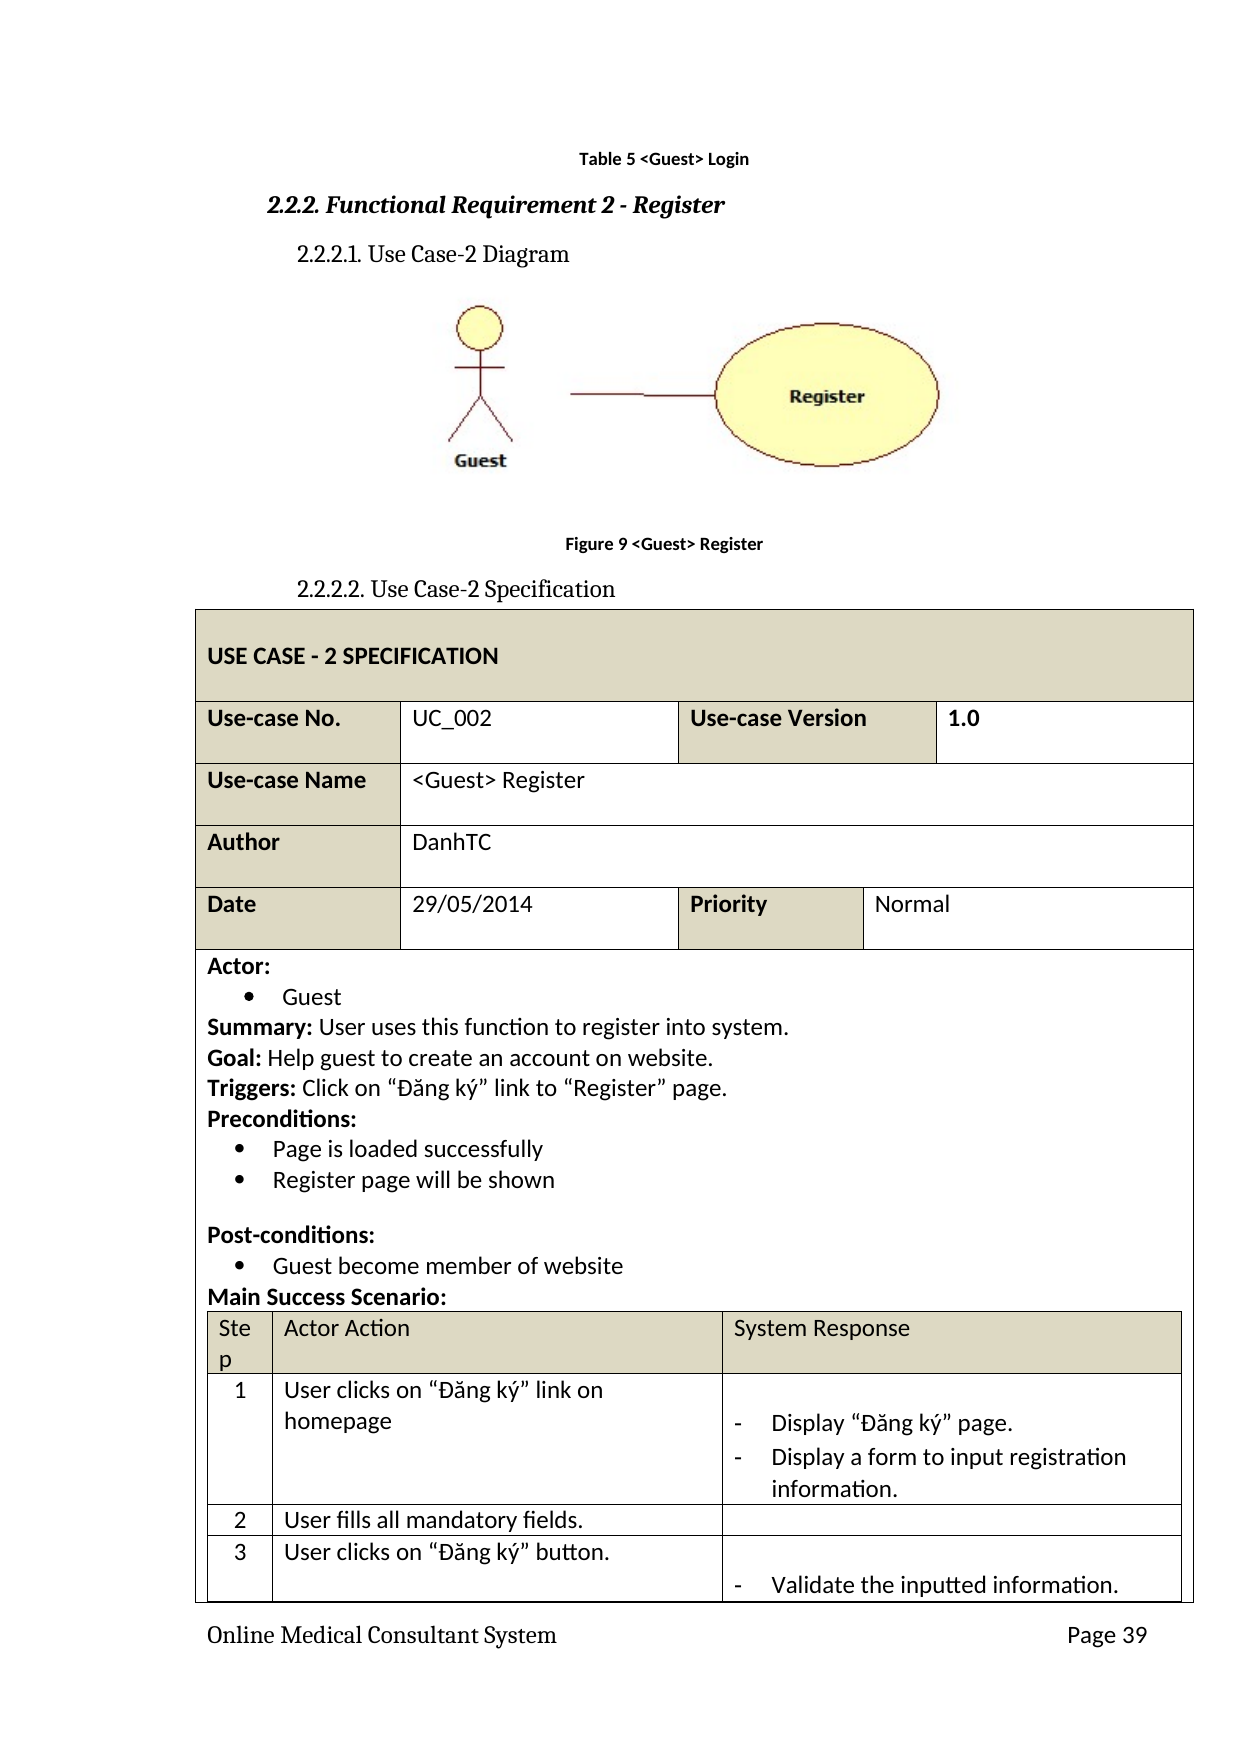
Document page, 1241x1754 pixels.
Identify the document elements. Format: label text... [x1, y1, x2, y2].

table_cell DanhTC [401, 826, 1193, 887]
table_cell Author [196, 826, 400, 887]
table_cell <Guest> Register [401, 764, 1193, 825]
subtitle Use Case-2 Diagram [282, 240, 1122, 269]
table_cell 1.0 [937, 702, 1193, 763]
table_cell UC_002 [401, 702, 678, 763]
table_cell Use-case Name [196, 764, 400, 825]
subtitle Use Case-2 Specification [282, 575, 1122, 604]
table_cell 29/05/2014 [401, 888, 678, 949]
picture [358, 273, 971, 511]
table_cell Use-case Version [679, 702, 936, 763]
table_cell Use-case No. [196, 702, 400, 763]
subtitle Functional Requirement 2 - Register [267, 191, 1122, 219]
table_cell Priority [679, 888, 863, 949]
table_cell Date [196, 888, 400, 949]
text Table 5 <Guest> Login [207, 147, 1122, 170]
text Figure 9 <Guest> Register [207, 532, 1122, 554]
table_cell Normal [864, 888, 1193, 949]
table_header USE CASE - 2 SPECIFICATION [196, 610, 1193, 701]
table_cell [196, 950, 1193, 1602]
